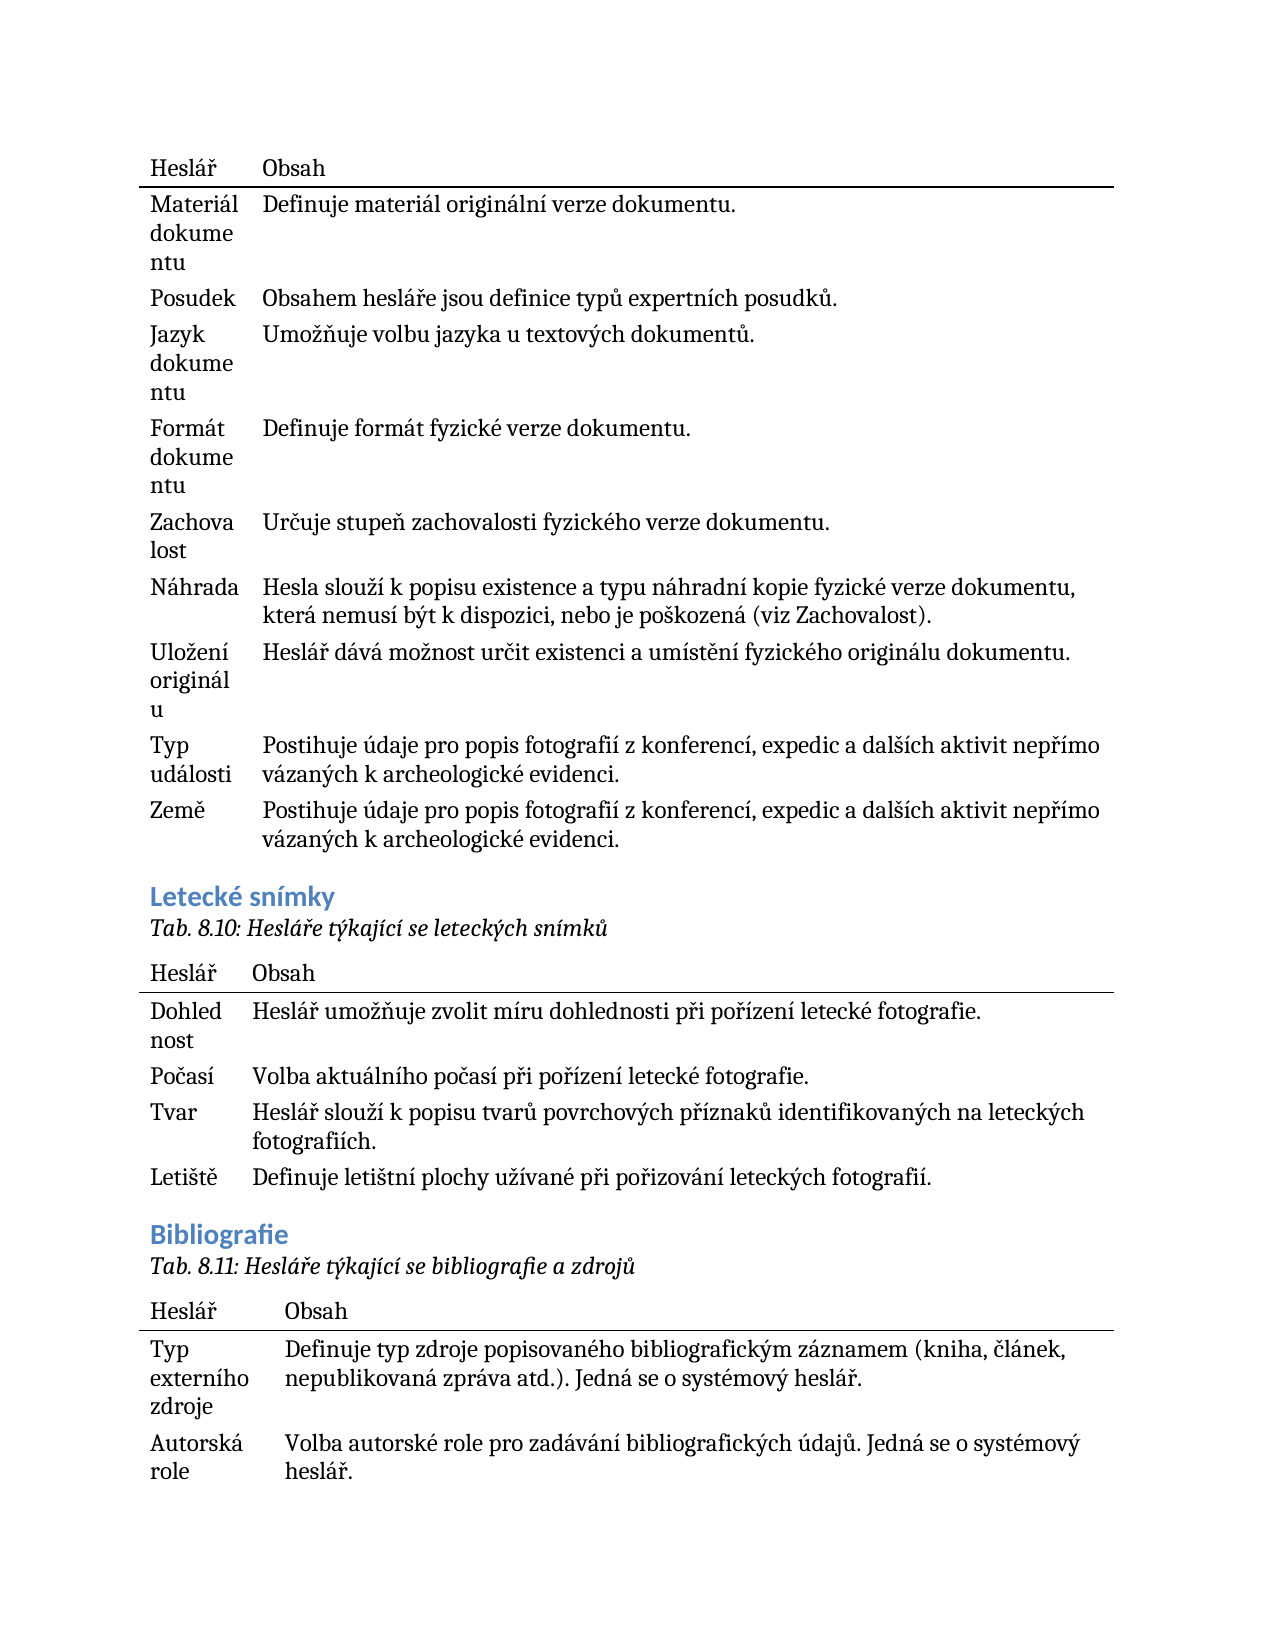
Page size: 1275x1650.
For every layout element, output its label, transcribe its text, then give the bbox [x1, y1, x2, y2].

table_header Obsah [241, 955, 1114, 991]
table_cell Hesla slouží k popisu existence a typu náhradní kopie fyzické verze dokumentu, která nemusí být k dispozici, nebo je poškozená (viz Zachovalost). [251, 569, 1114, 634]
table_header Heslář [139, 1293, 273, 1329]
table_cell Letiště [139, 1159, 241, 1196]
text Tab. 8.11: Hesláře týkající se bibliografie a zdrojů [150, 1252, 1125, 1281]
table_cell Typ události [139, 728, 251, 792]
table_cell Heslář dává možnost určit existenci a umístění fyzického originálu dokumentu. [251, 634, 1114, 727]
table_header Obsah [251, 150, 1114, 186]
table_cell Definuje materiál originální verze dokumentu. [251, 188, 1114, 280]
table_header Obsah [273, 1293, 1114, 1329]
table_cell Náhrada [139, 569, 251, 634]
table_cell Postihuje údaje pro popis fotografií z konferencí, expedic a dalších aktivit nepřímo vázaných k archeologické evidenci. [251, 793, 1114, 857]
table_cell Dohlednost [139, 993, 241, 1058]
table_cell Určuje stupeň zachovalosti fyzického verze dokumentu. [251, 504, 1114, 569]
table_cell Volba aktuálního počasí při pořízení letecké fotografie. [241, 1058, 1114, 1094]
table_cell Obsahem hesláře jsou definice typů expertních posudků. [251, 280, 1114, 316]
table_cell Formát dokumentu [139, 410, 251, 504]
table_header Heslář [139, 955, 241, 991]
table_cell Zachovalost [139, 504, 251, 569]
table_cell Autorská role [139, 1425, 273, 1490]
table_cell Typ externího zdroje [139, 1331, 273, 1425]
table_header Heslář [139, 150, 251, 186]
table_cell Jazyk dokumentu [139, 316, 251, 410]
table_cell Umožňuje volbu jazyka u textových dokumentů. [251, 316, 1114, 410]
subtitle Letecké snímky [150, 878, 1125, 914]
text Tab. 8.10: Hesláře týkající se leteckých snímků [150, 914, 1125, 943]
table_cell Postihuje údaje pro popis fotografií z konferencí, expedic a dalších aktivit nepřímo vázaných k archeologické evidenci. [251, 728, 1114, 792]
table_cell Definuje letištní plochy užívané při pořizování leteckých fotografií. [241, 1159, 1114, 1196]
table_cell Posudek [139, 280, 251, 316]
table_cell Heslář slouží k popisu tvarů povrchových příznaků identifikovaných na leteckých fotografiích. [241, 1094, 1114, 1159]
table_cell Materiál dokumentu [139, 188, 251, 280]
table_cell Země [139, 793, 251, 857]
table_cell Tvar [139, 1094, 241, 1159]
table_cell Heslář umožňuje zvolit míru dohlednosti při pořízení letecké fotografie. [241, 993, 1114, 1058]
table_cell Definuje typ zdroje popisovaného bibliografickým záznamem (kniha, článek, nepublikovaná zpráva atd.). Jedná se o systémový heslář. [273, 1331, 1114, 1425]
subtitle Bibliografie [150, 1216, 1125, 1252]
table_cell Volba autorské role pro zadávání bibliografických údajů. Jedná se o systémový heslář. [273, 1425, 1114, 1490]
table_cell Uložení originálu [139, 634, 251, 727]
table_cell Definuje formát fyzické verze dokumentu. [251, 410, 1114, 504]
table_cell Počasí [139, 1058, 241, 1094]
